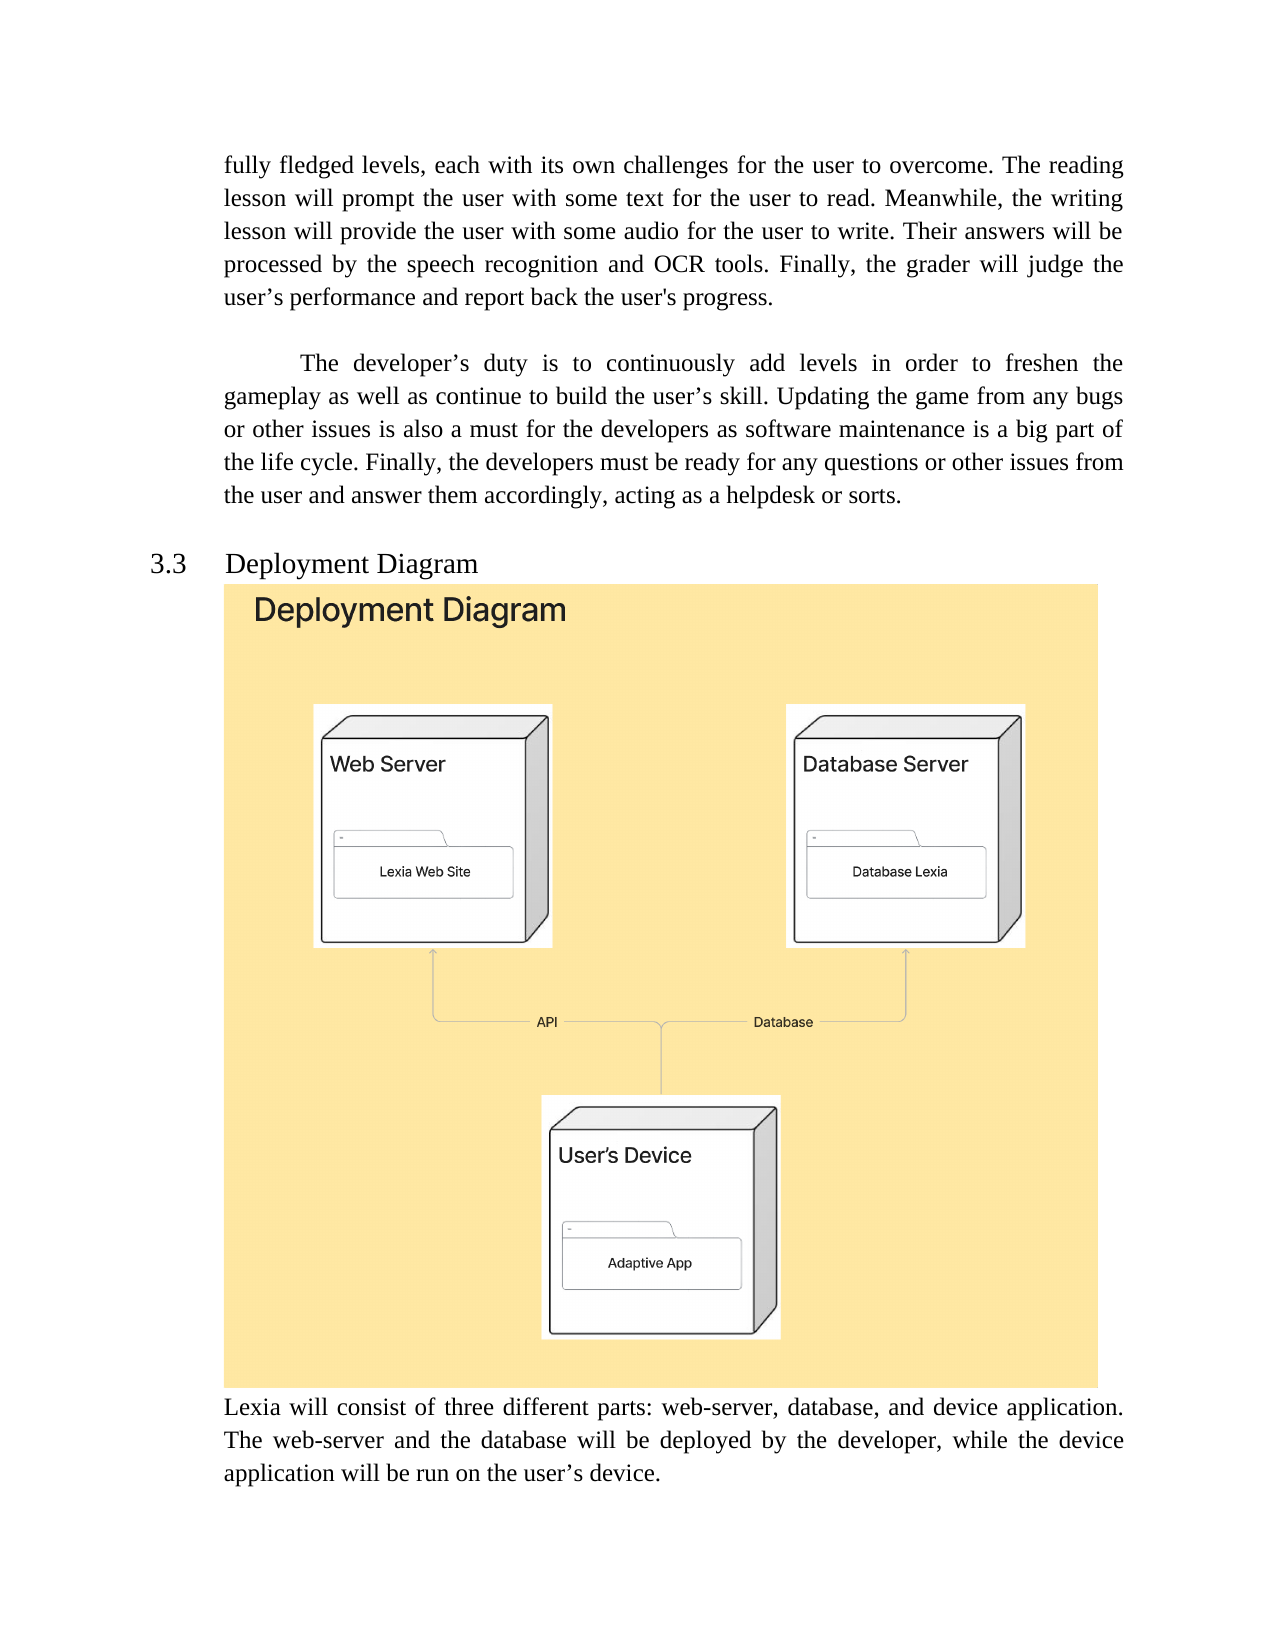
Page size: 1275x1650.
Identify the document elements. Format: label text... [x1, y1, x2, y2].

text The developer’s duty is to continuously add levels in order to freshen the gameplay as well as continue to build the user’s skill. Updating the game from any bugs or other issues is also a must for the developers as software maintenance is a big part of the life cycle. Finally, the developers must be ready for any questions or other issues from the user and answer them accordingly, acting as a helpdesk or sorts. [224, 348, 1125, 509]
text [224, 150, 1125, 311]
subtitle 3.3 Deployment Diagram [150, 546, 1125, 580]
picture [223, 584, 1098, 1388]
text Lexia will consist of three different parts: web-server, database, and device application. The web-server and the database will be deployed by the developer, while the device application will be run on the user’s device. [224, 1392, 1125, 1487]
